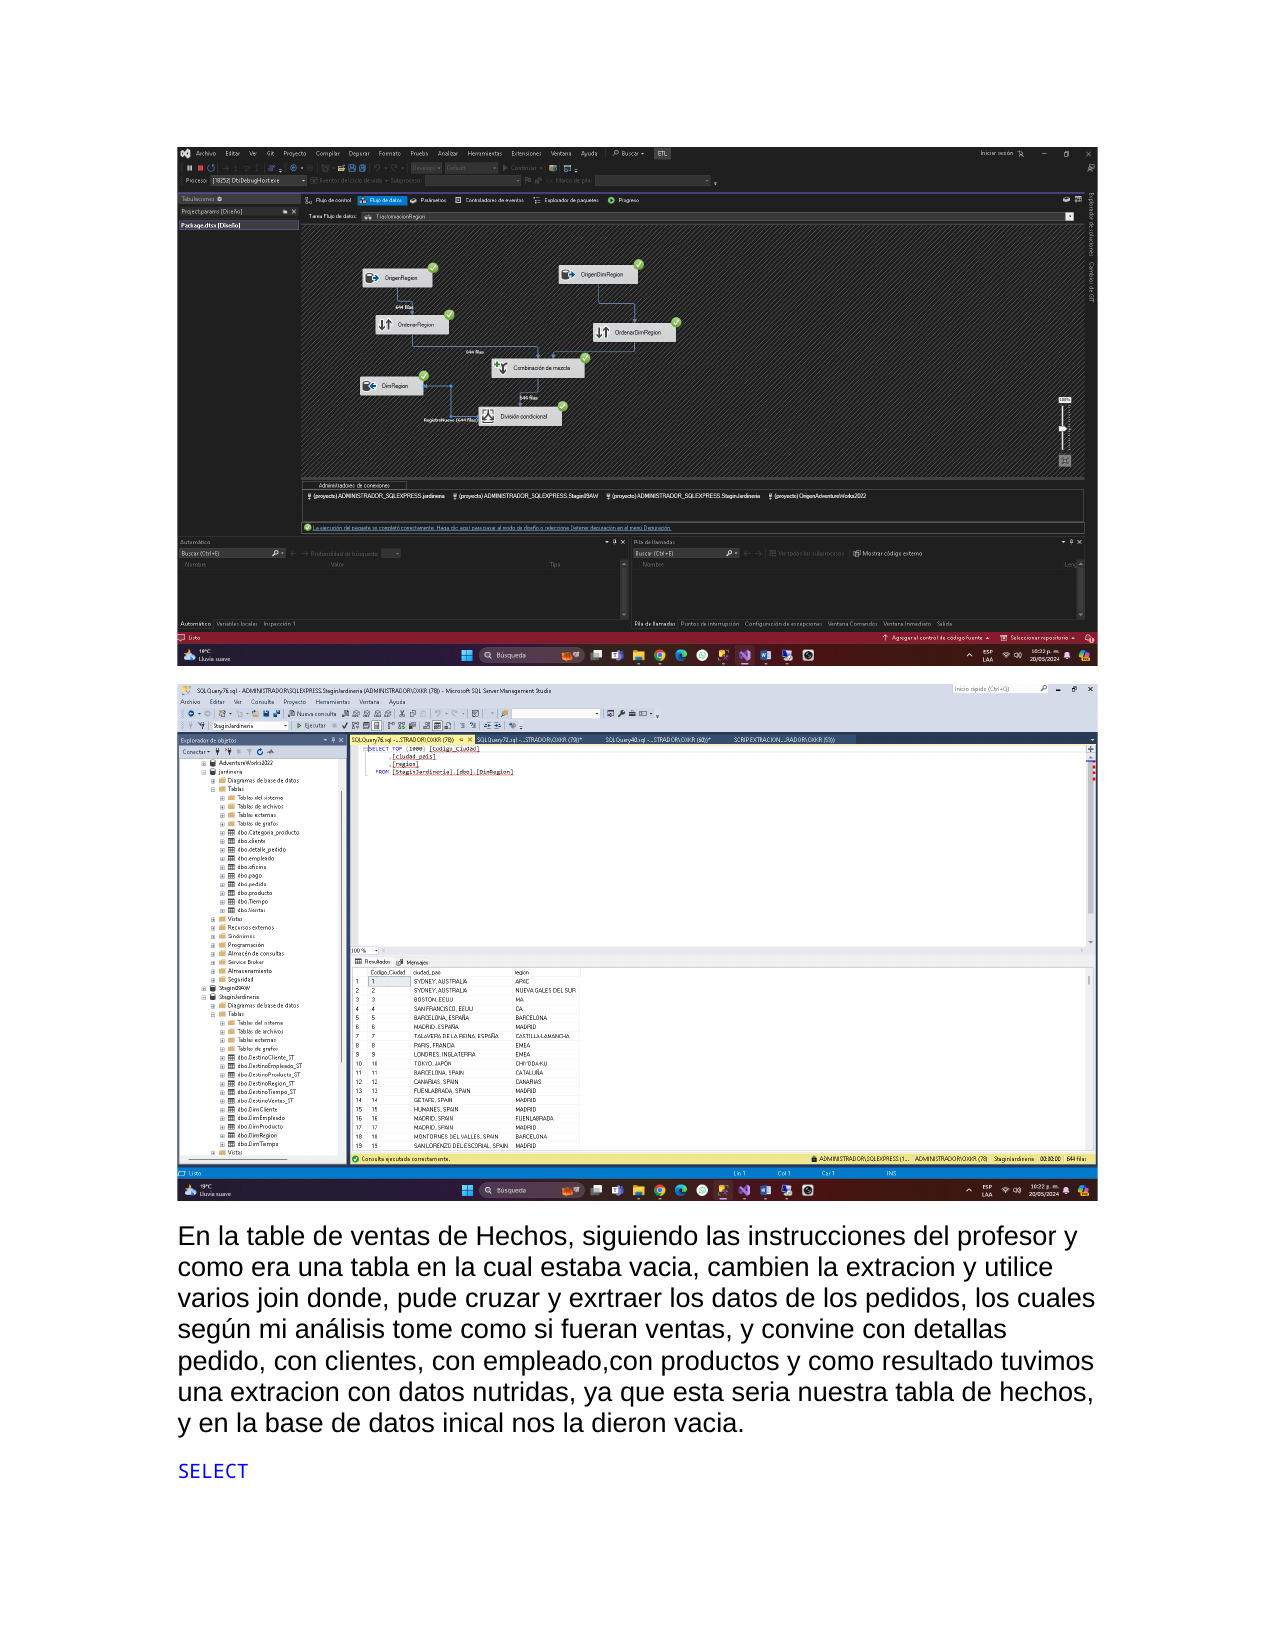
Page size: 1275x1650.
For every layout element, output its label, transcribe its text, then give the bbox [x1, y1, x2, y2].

text En la table de ventas de Hechos, siguiendo las instrucciones del profesor y como era una tabla en la cual estaba vacia, cambien la extracion y utilice varios join donde, pude cruzar y exrtraer los datos de los pedidos, los cuales según mi análisis tome como si fueran ventas, y convine con detallas pedido, con clientes, con empleado,con productos y como resultado tuvimos una extracion con datos nutridas, ya que esta seria nuestra tabla de hechos, y en la base de datos inical nos la dieron vacia. [177, 1220, 1098, 1438]
picture [177, 147, 1098, 666]
text SELECT [177, 1457, 1098, 1484]
picture [177, 684, 1098, 1201]
